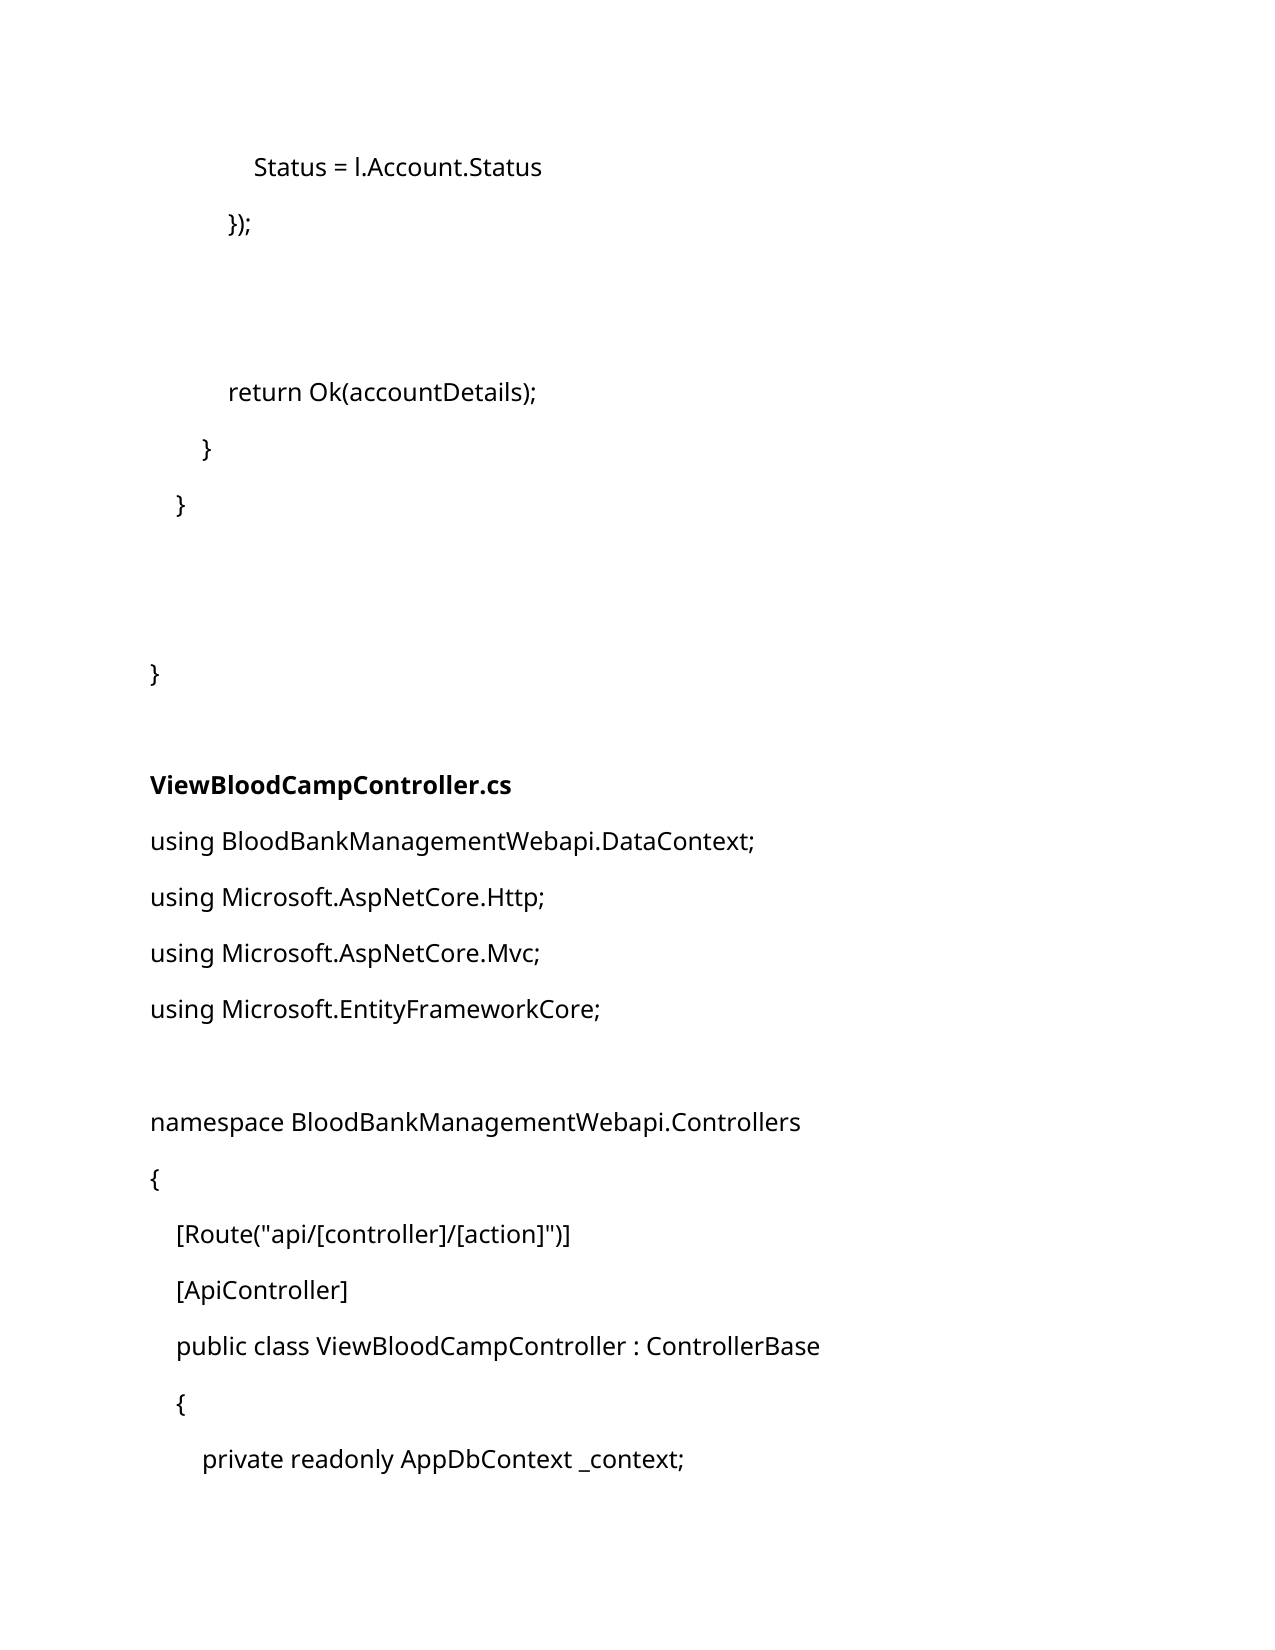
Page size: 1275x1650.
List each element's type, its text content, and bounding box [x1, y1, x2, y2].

text Status = l.Account.Status [150, 150, 1125, 184]
text return Ok(accountDetails); [150, 374, 1125, 409]
text ViewBloodCampController.cs [150, 768, 1125, 802]
text using Microsoft.EntityFrameworkCore; [150, 992, 1125, 1026]
text using Microsoft.AspNetCore.Mvc; [150, 936, 1125, 970]
text [ApiController] [150, 1273, 1125, 1307]
text using BloodBankManagementWebapi.DataContext; [150, 824, 1125, 858]
text { [150, 1161, 1125, 1195]
text }); [150, 206, 1125, 240]
text } [150, 431, 1125, 465]
text } [150, 655, 1125, 689]
text [Route("api/[controller]/[action]")] [150, 1217, 1125, 1251]
text using Microsoft.AspNetCore.Http; [150, 880, 1125, 914]
text private readonly AppDbContext _context; [150, 1441, 1125, 1475]
text } [150, 487, 1125, 521]
text { [150, 1385, 1125, 1419]
text public class ViewBloodCampController : ControllerBase [150, 1329, 1125, 1363]
text namespace BloodBankManagementWebapi.Controllers [150, 1104, 1125, 1138]
